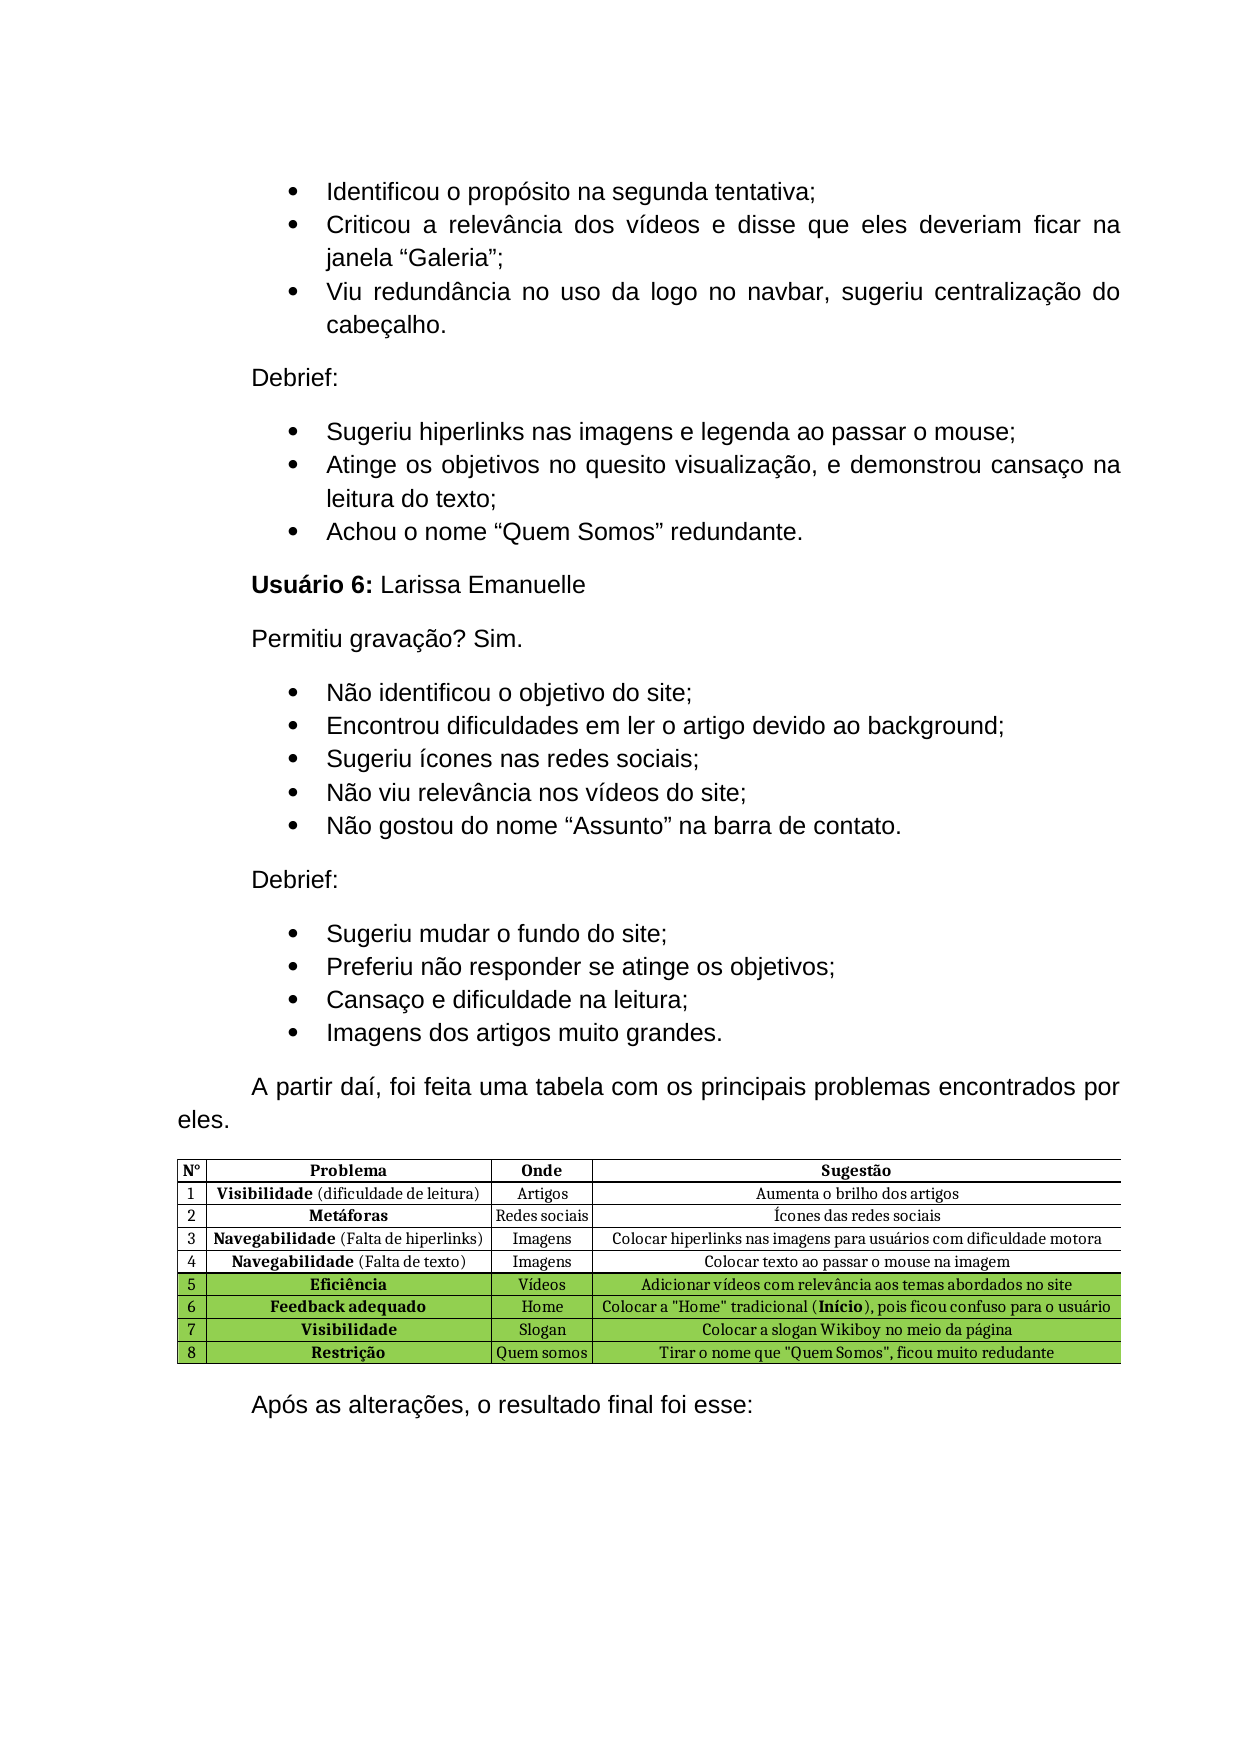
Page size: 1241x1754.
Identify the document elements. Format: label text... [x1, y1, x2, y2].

text Permitiu gravação? Sim. [251, 624, 1122, 653]
list Criticou a relevância dos vídeos e disse que eles deveriam ficar na janela “Galeria”; [288, 210, 1122, 272]
list Sugeriu mudar o fundo do site; [288, 918, 1122, 947]
list Preferiu não responder se atinge os objetivos; [288, 952, 1122, 981]
list Identificou o propósito na segunda tentativa; [288, 177, 1122, 206]
list Não gostou do nome “Assunto” na barra de contato. [288, 811, 1122, 839]
text A partir daí, foi feita uma tabela com os principais problemas encontrados por eles. [177, 1072, 1122, 1134]
list Não viu relevância nos vídeos do site; [288, 778, 1122, 806]
list Encontrou dificuldades em ler o artigo devido ao background; [288, 711, 1122, 740]
text Debrief: [251, 363, 1122, 392]
list Achou o nome “Quem Somos” redundante. [288, 517, 1122, 545]
list Não identificou o objetivo do site; [288, 678, 1122, 707]
list Cansaço e dificuldade na leitura; [288, 985, 1122, 1014]
list Sugeriu ícones nas redes sociais; [288, 744, 1122, 773]
list Imagens dos artigos muito grandes. [288, 1018, 1122, 1047]
list Viu redundância no uso da logo no navbar, sugeriu centralização do cabeçalho. [288, 276, 1122, 338]
text Debrief: [251, 865, 1122, 893]
text Usuário 6: Larissa Emanuelle [251, 571, 1122, 599]
list Atinge os objetivos no quesito visualização, e demonstrou cansaço na leitura do texto; [288, 450, 1122, 512]
text Após as alterações, o resultado final foi esse: [177, 1389, 1122, 1418]
list Sugeriu hiperlinks nas imagens e legenda ao passar o mouse; [288, 417, 1122, 446]
